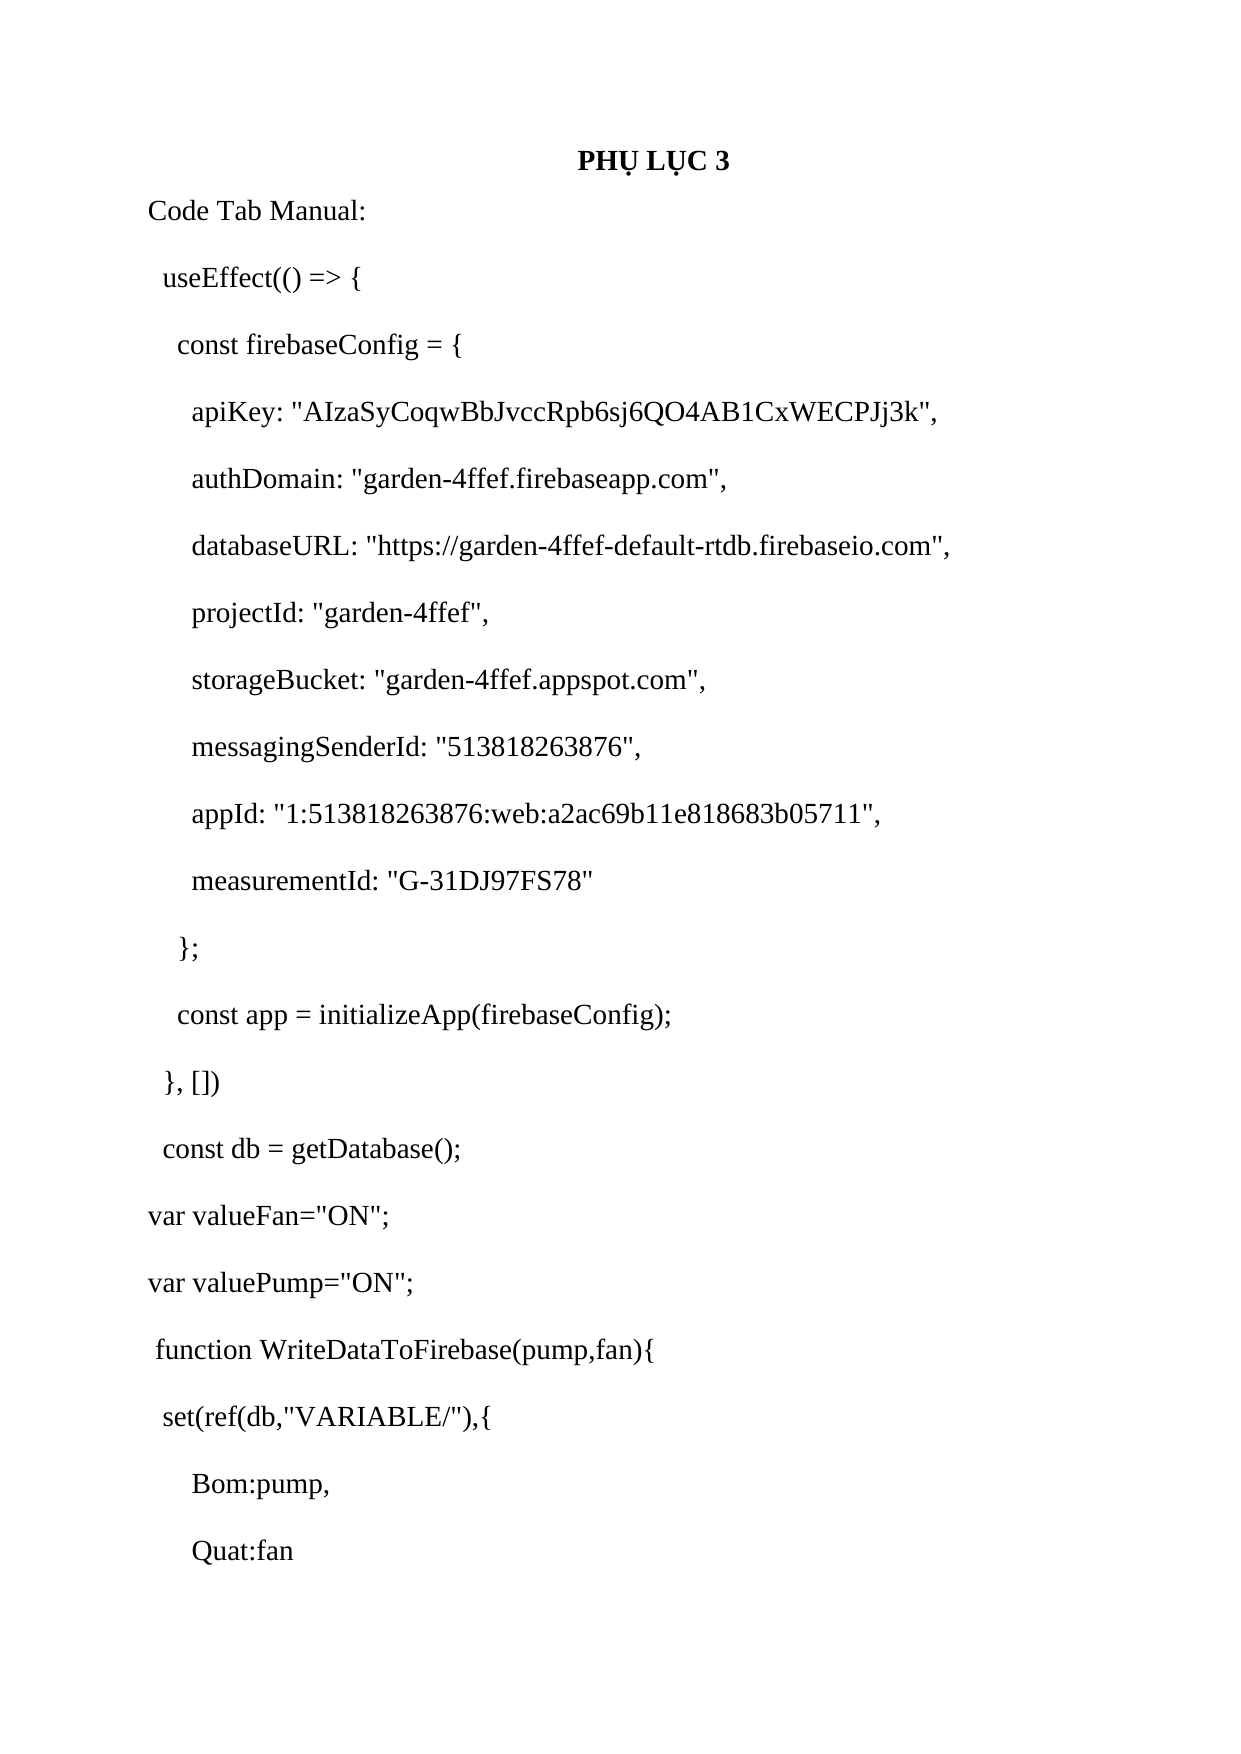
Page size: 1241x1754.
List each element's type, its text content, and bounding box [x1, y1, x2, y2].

text var valueFan="ON"; [148, 1198, 1122, 1232]
text authDomain: "garden-4ffef.firebaseapp.com", [148, 461, 1122, 495]
text Code Tab Manual: [148, 193, 1122, 227]
subtitle PHỤ LỤC 3 [185, 143, 1122, 177]
text measurementId: "G-31DJ97FS78" [148, 863, 1122, 897]
text var valuePump="ON"; [148, 1265, 1122, 1299]
text }, []) [148, 1064, 1122, 1098]
text const db = getDatabase(); [148, 1131, 1122, 1165]
text databaseURL: "https://garden-4ffef-default-rtdb.firebaseio.com", [148, 528, 1122, 562]
text const app = initializeApp(firebaseConfig); [148, 997, 1122, 1031]
text set(ref(db,"VARIABLE/"),{ [148, 1399, 1122, 1433]
text Bom:pump, [148, 1466, 1122, 1499]
text appId: "1:513818263876:web:a2ac69b11e818683b05711", [148, 796, 1122, 830]
text useEffect(() => { [148, 260, 1122, 294]
text storageBucket: "garden-4ffef.appspot.com", [148, 662, 1122, 696]
text Quat:fan [148, 1533, 1122, 1567]
text }; [148, 930, 1122, 964]
text messagingSenderId: "513818263876", [148, 729, 1122, 763]
text projectId: "garden-4ffef", [148, 595, 1122, 629]
text function WriteDataToFirebase(pump,fan){ [148, 1332, 1122, 1366]
text const firebaseConfig = { [148, 327, 1122, 361]
text apiKey: "AIzaSyCoqwBbJvccRpb6sj6QO4AB1CxWECPJj3k", [148, 394, 1122, 428]
